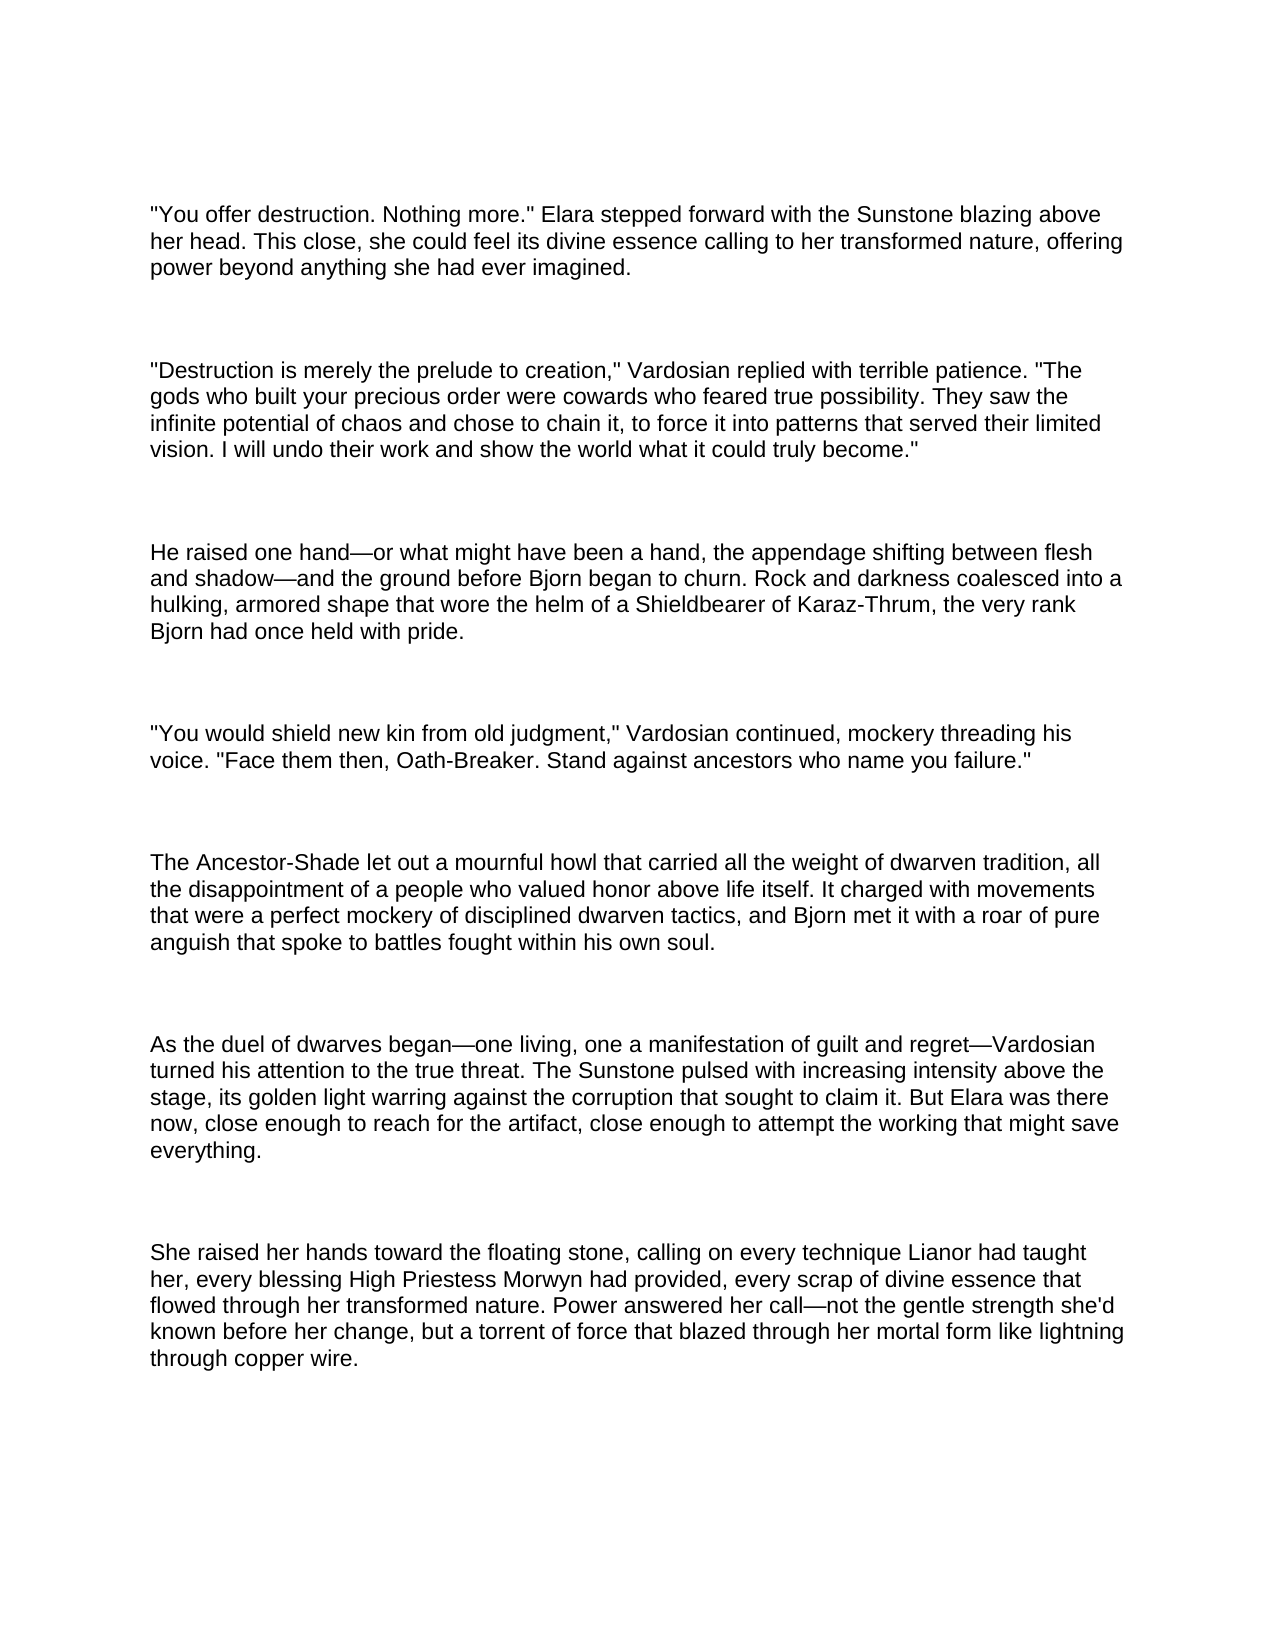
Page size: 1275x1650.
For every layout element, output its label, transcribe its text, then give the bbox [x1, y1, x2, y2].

text She raised her hands toward the floating stone, calling on every technique Lianor had taught her, every blessing High Priestess Morwyn had provided, every scrap of divine essence that flowed through her transformed nature. Power answered her call—not the gentle strength she'd known before her change, but a torrent of force that blazed through her mortal form like lightning through copper wire. [150, 1239, 1125, 1371]
text "Destruction is merely the prelude to creation," Vardosian replied with terrible patience. "The gods who built your precious order were cowards who feared true possibility. They saw the infinite potential of chaos and chose to chain it, to force it into patterns that served their limited vision. I will undo their work and show the world what it could truly become." [150, 357, 1125, 462]
text "You offer destruction. Nothing more." Elara stepped forward with the Sunstone blazing above her head. This close, she could feel its divine essence calling to her transformed nature, offering power beyond anything she had ever imagined. [150, 201, 1125, 280]
text The Ancestor-Shade let out a mournful howl that carried all the weight of dwarven tradition, all the disappointment of a people who valued honor above life itself. It charged with movements that were a perfect mockery of disciplined dwarven tactics, and Bjorn met it with a roar of pure anguish that spoke to battles fought within his own soul. [150, 849, 1125, 955]
text "You would shield new kin from old judgment," Vardosian continued, mockery threading his voice. "Face them then, Oath-Breaker. Stand against ancestors who name you failure." [150, 720, 1125, 773]
text He raised one hand—or what might have been a hand, the appendage shifting between flesh and shadow—and the ground before Bjorn began to churn. Rock and darkness coalesced into a hulking, armored shape that wore the helm of a Shieldbearer of Karaz-Thrum, the very rank Bjorn had once held with pride. [150, 538, 1125, 644]
text As the duel of dwarves began—one living, one a manifestation of guilt and regret—Vardosian turned his attention to the true threat. The Sunstone pulsed with increasing intensity above the stage, its golden light warring against the corruption that sought to claim it. But Elara was there now, close enough to reach for the artifact, close enough to attempt the working that might save everything. [150, 1031, 1125, 1163]
